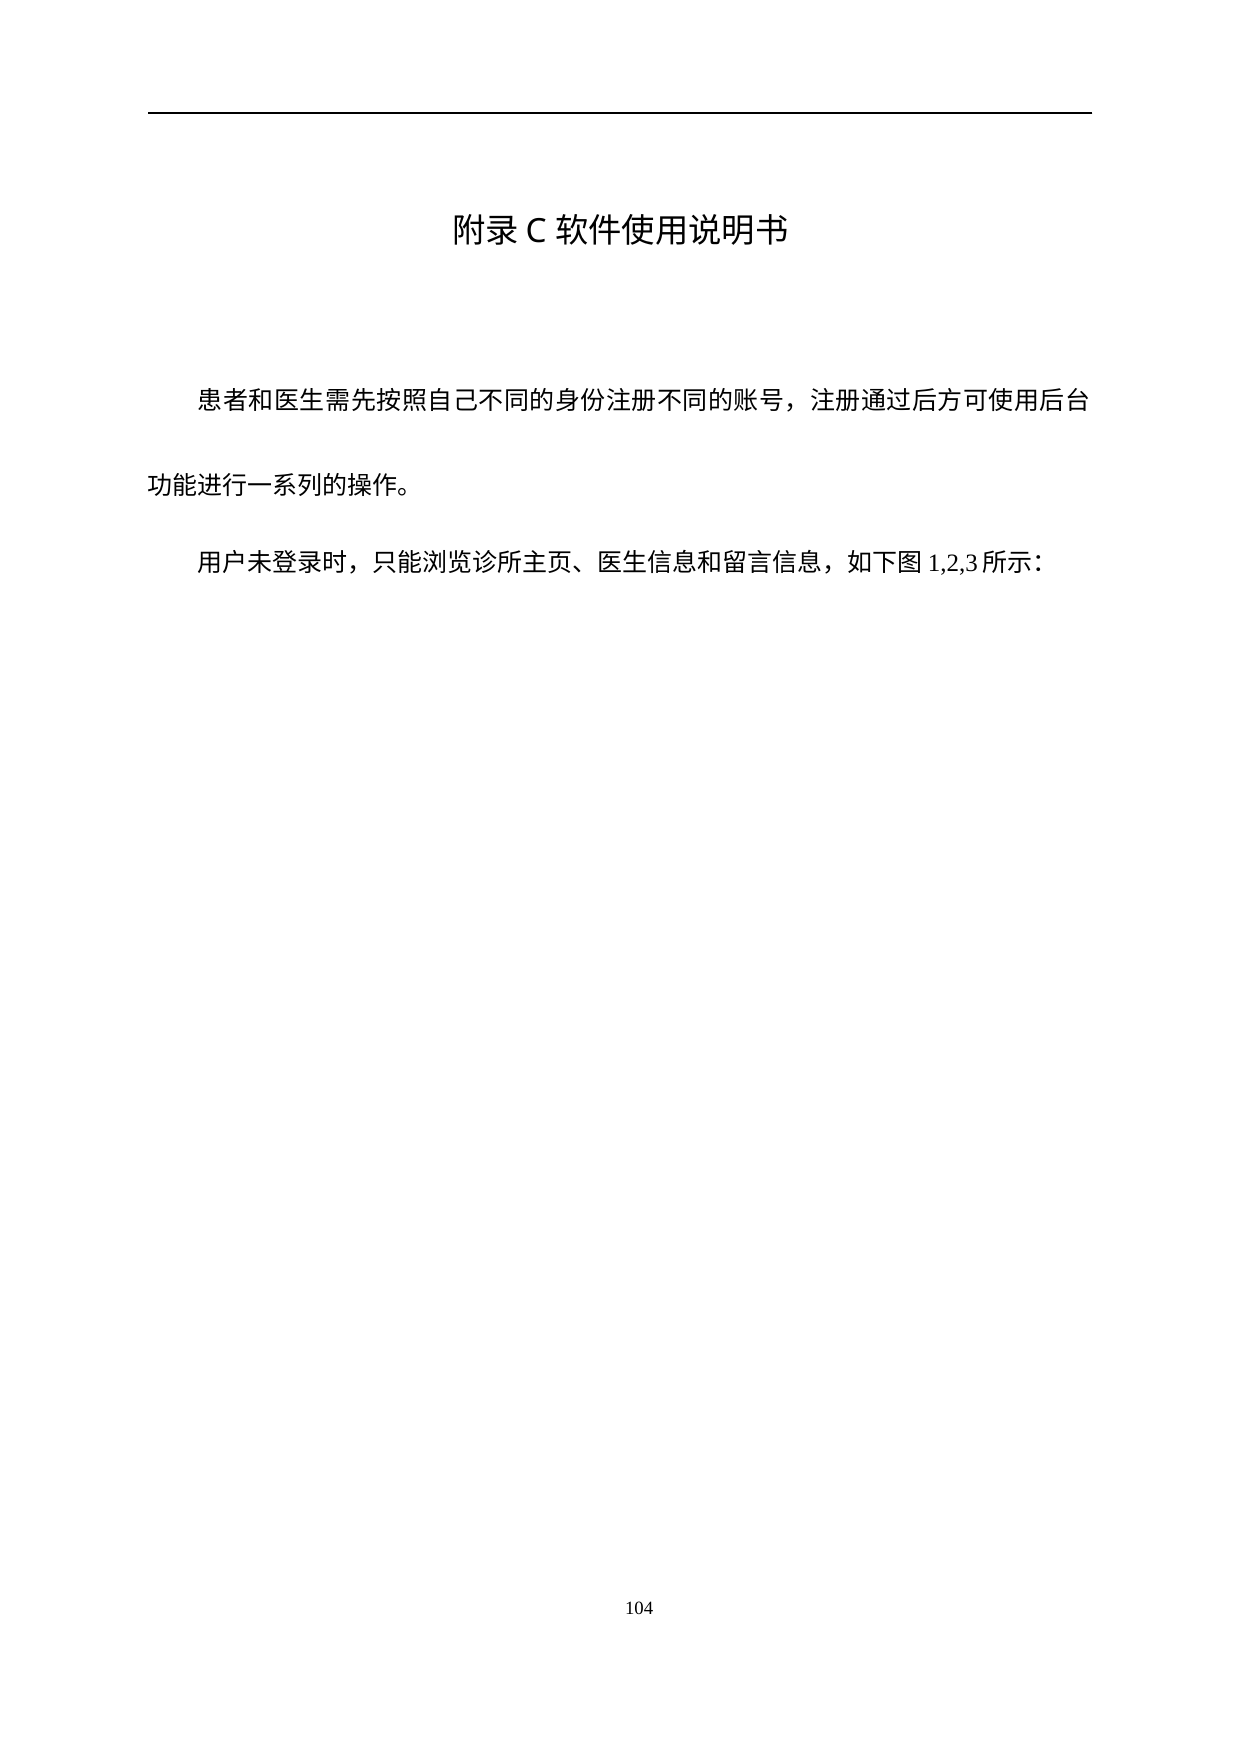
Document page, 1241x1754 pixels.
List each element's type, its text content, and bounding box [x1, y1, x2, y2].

subtitle 附录C 软件使用说明书 [148, 194, 1092, 262]
text 用户未登录时，只能浏览诊所主页、医生信息和留言信息，如下图1,2,3所示： [148, 527, 1092, 594]
text 患者和医生需先按照自己不同的身份注册不同的账号，注册通过后方可使用后台功能进行一系列的操作。 [148, 365, 1092, 517]
